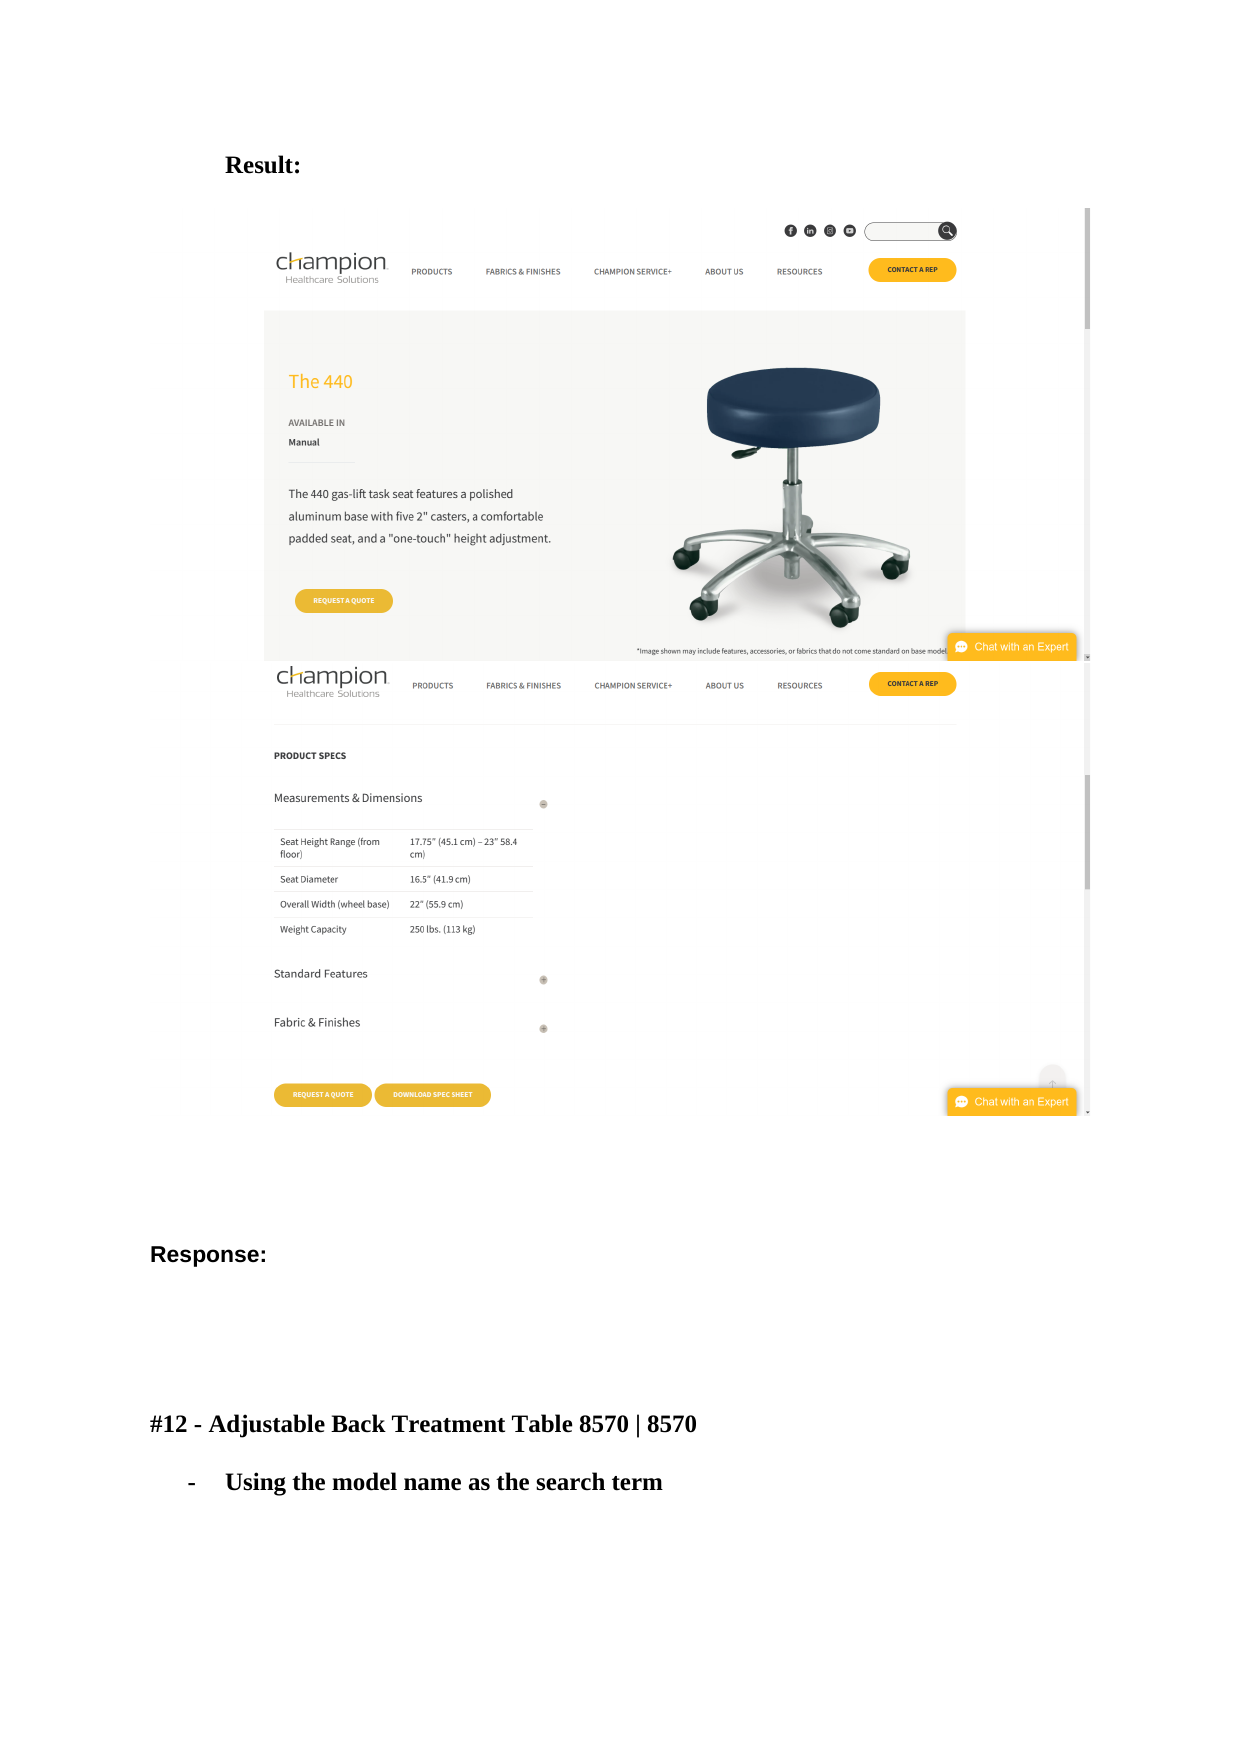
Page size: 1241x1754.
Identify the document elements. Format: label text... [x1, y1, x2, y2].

text Response: [150, 1241, 1090, 1267]
picture [150, 208, 1091, 661]
text Result: [225, 150, 1090, 179]
list Using the model name as the search term [187, 1467, 1090, 1496]
text #12 - Adjustable Back Treatment Table 8570 | 8570 [150, 1409, 1090, 1438]
picture [150, 663, 1091, 1116]
